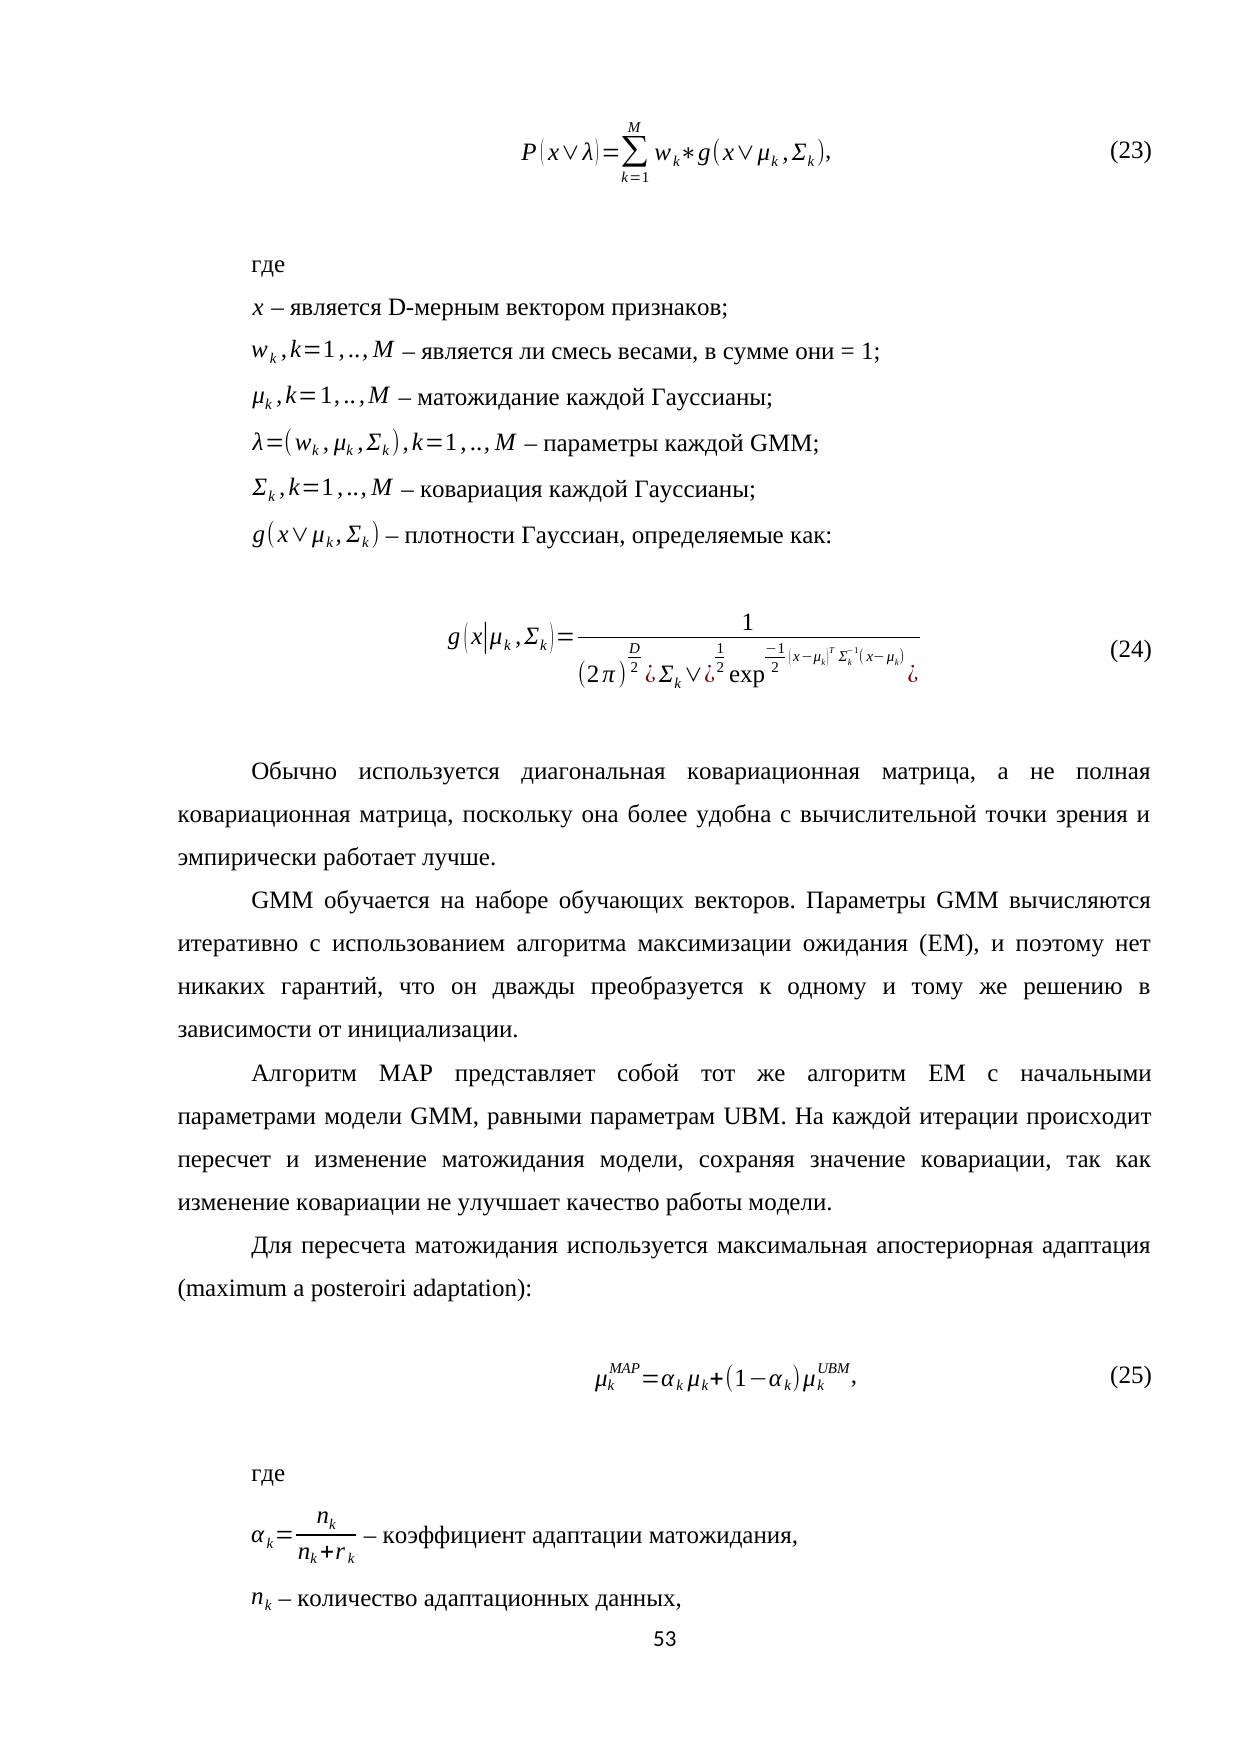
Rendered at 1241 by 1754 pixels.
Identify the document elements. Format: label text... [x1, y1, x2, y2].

text – является ли смесь весами, в сумме они = 1; [177, 336, 1152, 367]
text – плотности Гауссиан, определяемые как: [177, 519, 1152, 551]
text Обычно используется диагональная ковариационная матрица, а не полная ковариационная матрица, поскольку она более удобна с вычислительной точки зрения и эмпирически работает лучше. [177, 756, 1152, 871]
text , (23) [177, 118, 1152, 185]
text – матожидание каждой Гауссианы; [177, 381, 1152, 413]
text Для пересчета матожидания используется максимальная апостериорная адаптация (maximum a posteroiri adaptation): [177, 1230, 1152, 1302]
text GMM обучается на наборе обучающих векторов. Параметры GMM вычисляются итеративно с использованием алгоритма максимизации ожидания (EM), и поэтому нет никаких гарантий, что он дважды преобразуется к одному и тому же решению в зависимости от инициализации. [177, 885, 1152, 1043]
text где [177, 249, 1152, 278]
text – количество адаптационных данных, [177, 1582, 1152, 1614]
text Алгоритм MAP представляет собой тот же алгоритм EM с начальными параметрами модели GMM, равными параметрам UBM. На каждой итерации происходит пересчет и изменение матожидания модели, сохраняя значение ковариации, так как изменение ковариации не улучшает качество работы модели. [177, 1058, 1152, 1216]
text (24) [177, 609, 1152, 692]
text – ковариация каждой Гауссианы; [177, 473, 1152, 505]
text – коэффициент адаптации матожидания, [177, 1502, 1152, 1568]
text – является D-мерным вектором признаков; [177, 292, 1152, 321]
text где [177, 1458, 1152, 1487]
text – параметры каждой GMM; [177, 427, 1152, 459]
text , (25) [177, 1359, 1152, 1394]
